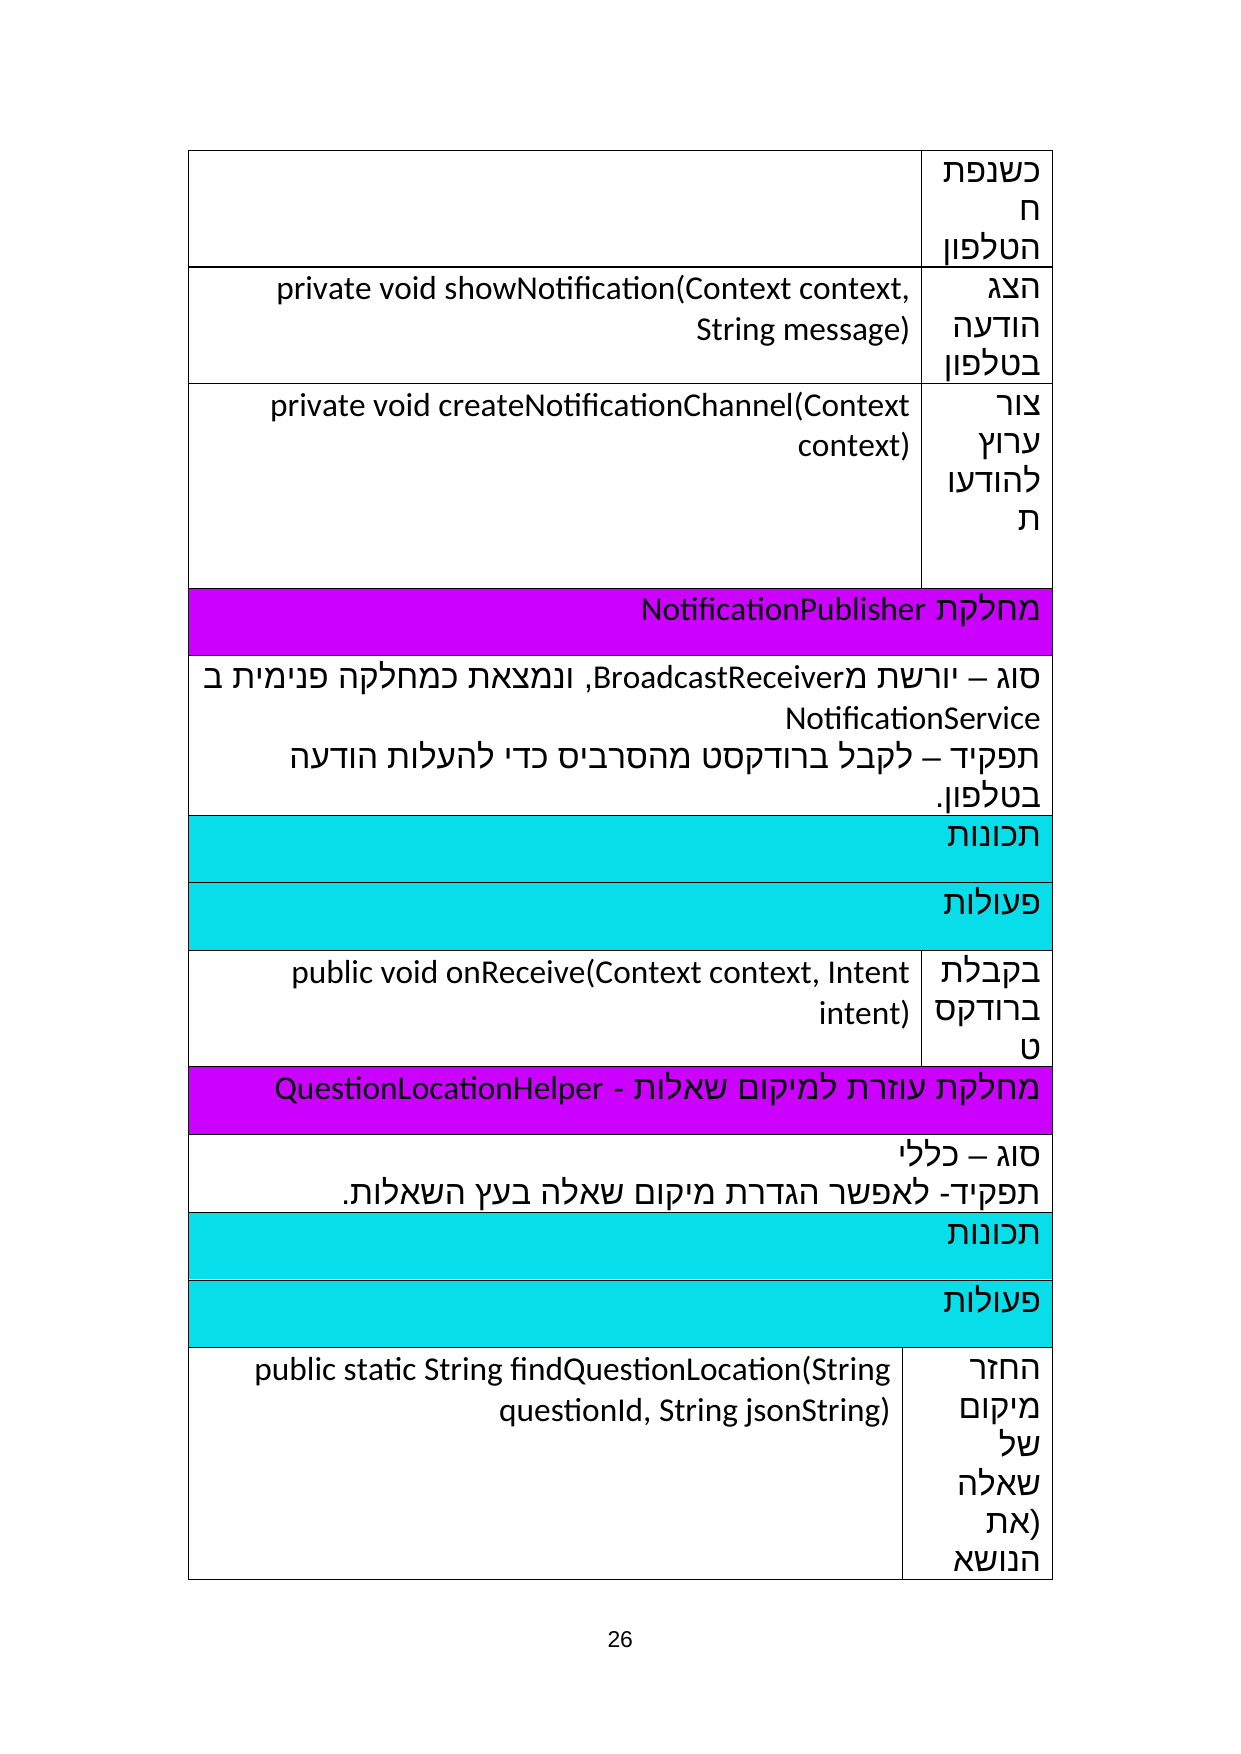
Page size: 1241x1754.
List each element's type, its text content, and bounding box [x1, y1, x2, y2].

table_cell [189, 151, 921, 266]
table_cell צור ערוץ להודעות [922, 384, 1052, 587]
table_cell private void showNotification(Context context, String message) [189, 268, 921, 383]
table_cell מחלקת עוזרת למיקום שאלות - QuestionLocationHelper [189, 1067, 1052, 1134]
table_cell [903, 1348, 1052, 1579]
table_cell הצג הודעה בטלפון [922, 268, 1052, 383]
table_cell תכונות [189, 1213, 1052, 1279]
table_cell public void onReceive(Context context, Intent intent) [189, 951, 921, 1066]
table_cell תכונות [189, 816, 1052, 882]
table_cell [189, 1348, 902, 1579]
table_cell מחלקת NotificationPublisher [189, 589, 1052, 655]
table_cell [922, 151, 1052, 266]
table_cell סוג – יורשת מBroadcastReceiver, ונמצאת כמחלקה פנימית ב NotificationService תפקיד – לקבל ברודקסט מהסרביס כדי להעלות הודעה בטלפון. [189, 656, 1052, 814]
table_cell פעולות [189, 1281, 1052, 1347]
table_cell סוג – כללי תפקיד- לאפשר הגדרת מיקום שאלה בעץ השאלות. [189, 1135, 1052, 1212]
table_cell בקבלת ברודקסט [922, 951, 1052, 1066]
table_cell private void createNotificationChannel(Context context) [189, 384, 921, 587]
table_cell פעולות [189, 883, 1052, 950]
